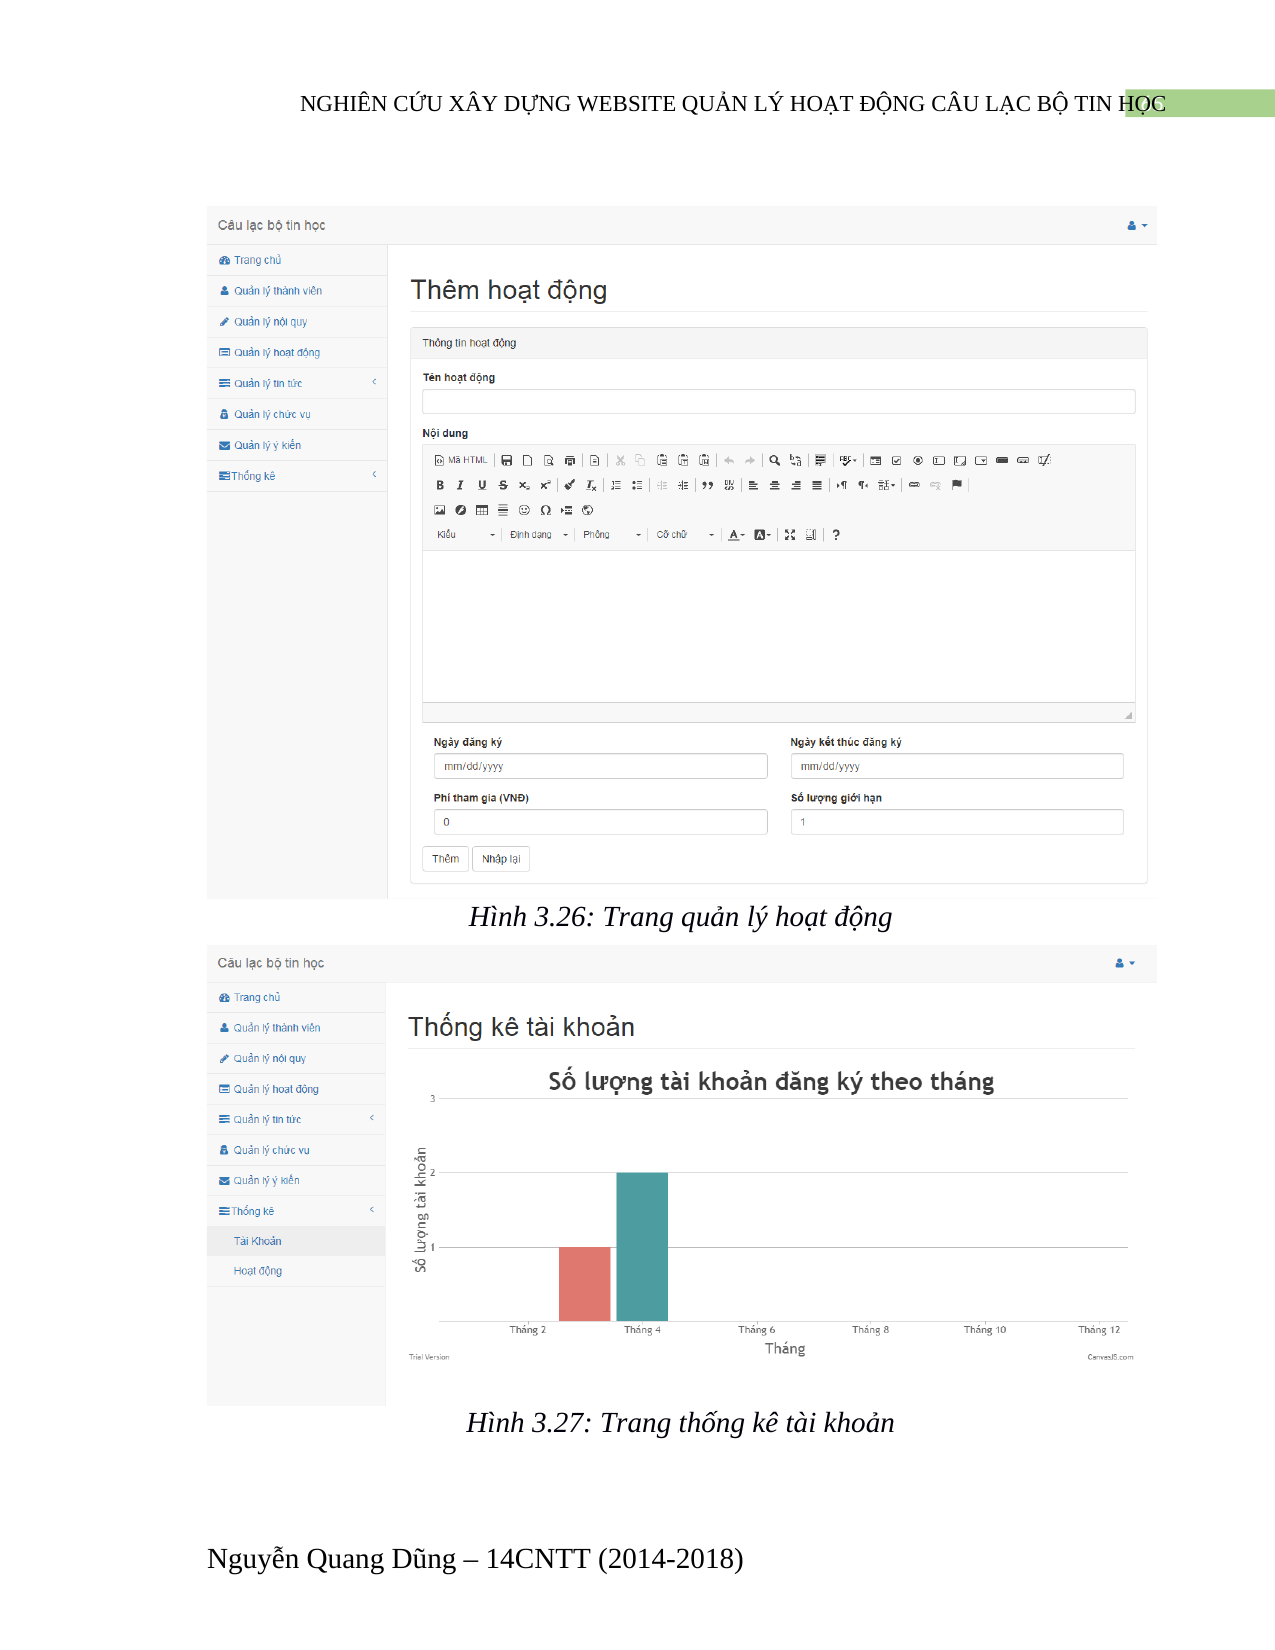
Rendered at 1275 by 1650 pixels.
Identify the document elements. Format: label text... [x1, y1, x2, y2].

picture [206, 206, 1157, 899]
picture [206, 945, 1157, 1406]
